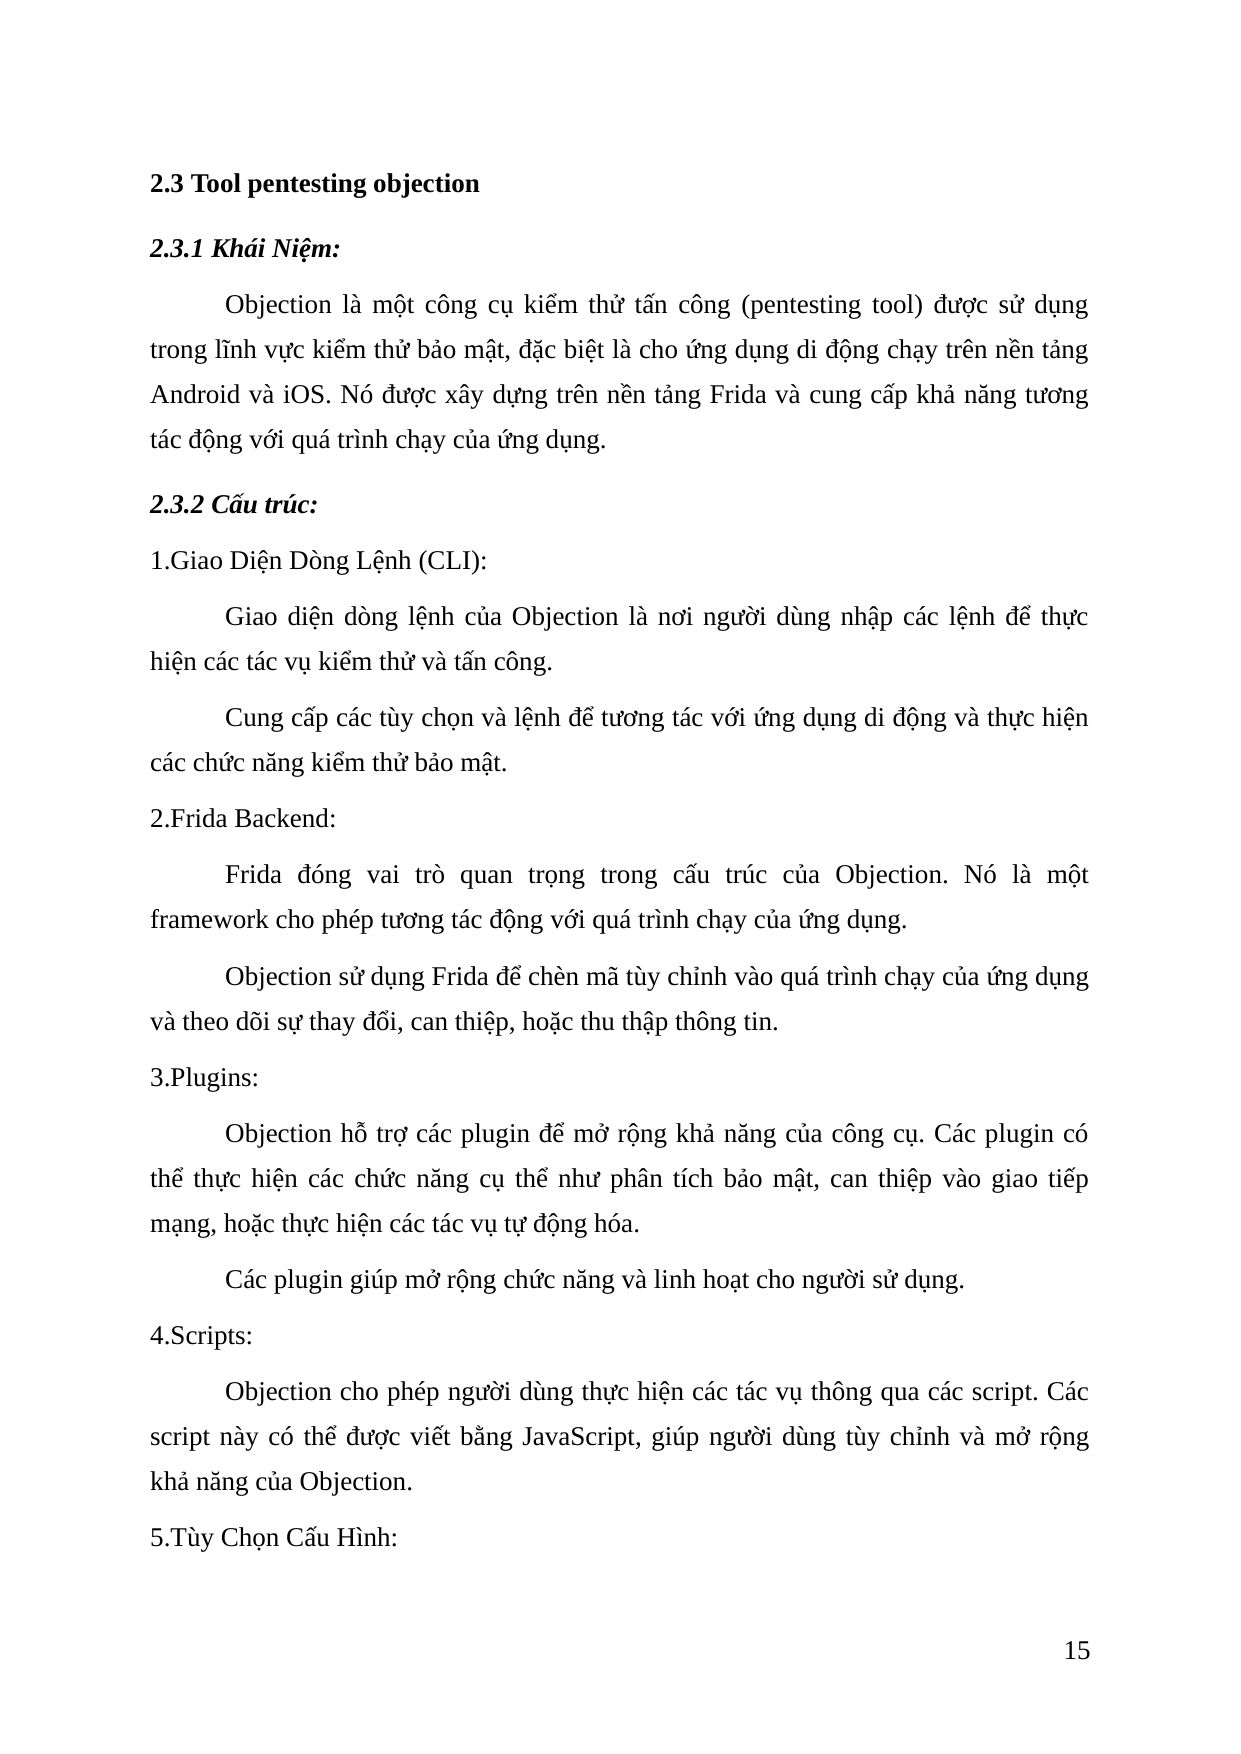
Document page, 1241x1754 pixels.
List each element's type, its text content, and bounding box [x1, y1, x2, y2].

text Objection cho phép người dùng thực hiện các tác vụ thông qua các script. Các script này có thể được viết bằng JavaScript, giúp người dùng tùy chỉnh và mở rộng khả năng của Objection. [150, 1372, 1090, 1500]
text 4.Scripts: [150, 1316, 1090, 1353]
text Objection là một công cụ kiểm thử tấn công (pentesting tool) được sử dụng trong lĩnh vực kiểm thử bảo mật, đặc biệt là cho ứng dụng di động chạy trên nền tảng Android và iOS. Nó được xây dựng trên nền tảng Frida và cung cấp khả năng tương tác động với quá trình chạy của ứng dụng. [150, 285, 1090, 458]
text Cung cấp các tùy chọn và lệnh để tương tác với ứng dụng di động và thực hiện các chức năng kiểm thử bảo mật. [150, 698, 1090, 781]
text Giao diện dòng lệnh của Objection là nơi người dùng nhập các lệnh để thực hiện các tác vụ kiểm thử và tấn công. [150, 597, 1090, 679]
text 1.Giao Diện Dòng Lệnh (CLI): [150, 541, 1090, 578]
text Objection hỗ trợ các plugin để mở rộng khả năng của công cụ. Các plugin có thể thực hiện các chức năng cụ thể như phân tích bảo mật, can thiệp vào giao tiếp mạng, hoặc thực hiện các tác vụ tự động hóa. [150, 1114, 1090, 1241]
text Các plugin giúp mở rộng chức năng và linh hoạt cho người sử dụng. [150, 1260, 1090, 1297]
text 3.Plugins: [150, 1058, 1090, 1095]
text Frida đóng vai trò quan trọng trong cấu trúc của Objection. Nó là một framework cho phép tương tác động với quá trình chạy của ứng dụng. [150, 855, 1090, 938]
text 5.Tùy Chọn Cấu Hình: [150, 1518, 1090, 1556]
text Objection sử dụng Frida để chèn mã tùy chỉnh vào quá trình chạy của ứng dụng và theo dõi sự thay đổi, can thiệp, hoặc thu thập thông tin. [150, 956, 1090, 1039]
subtitle Khái Niệm: [150, 229, 1090, 266]
subtitle Cấu trúc: [150, 484, 1090, 522]
subtitle Tool pentesting objection [150, 164, 1090, 202]
text 2.Frida Backend: [150, 799, 1090, 837]
